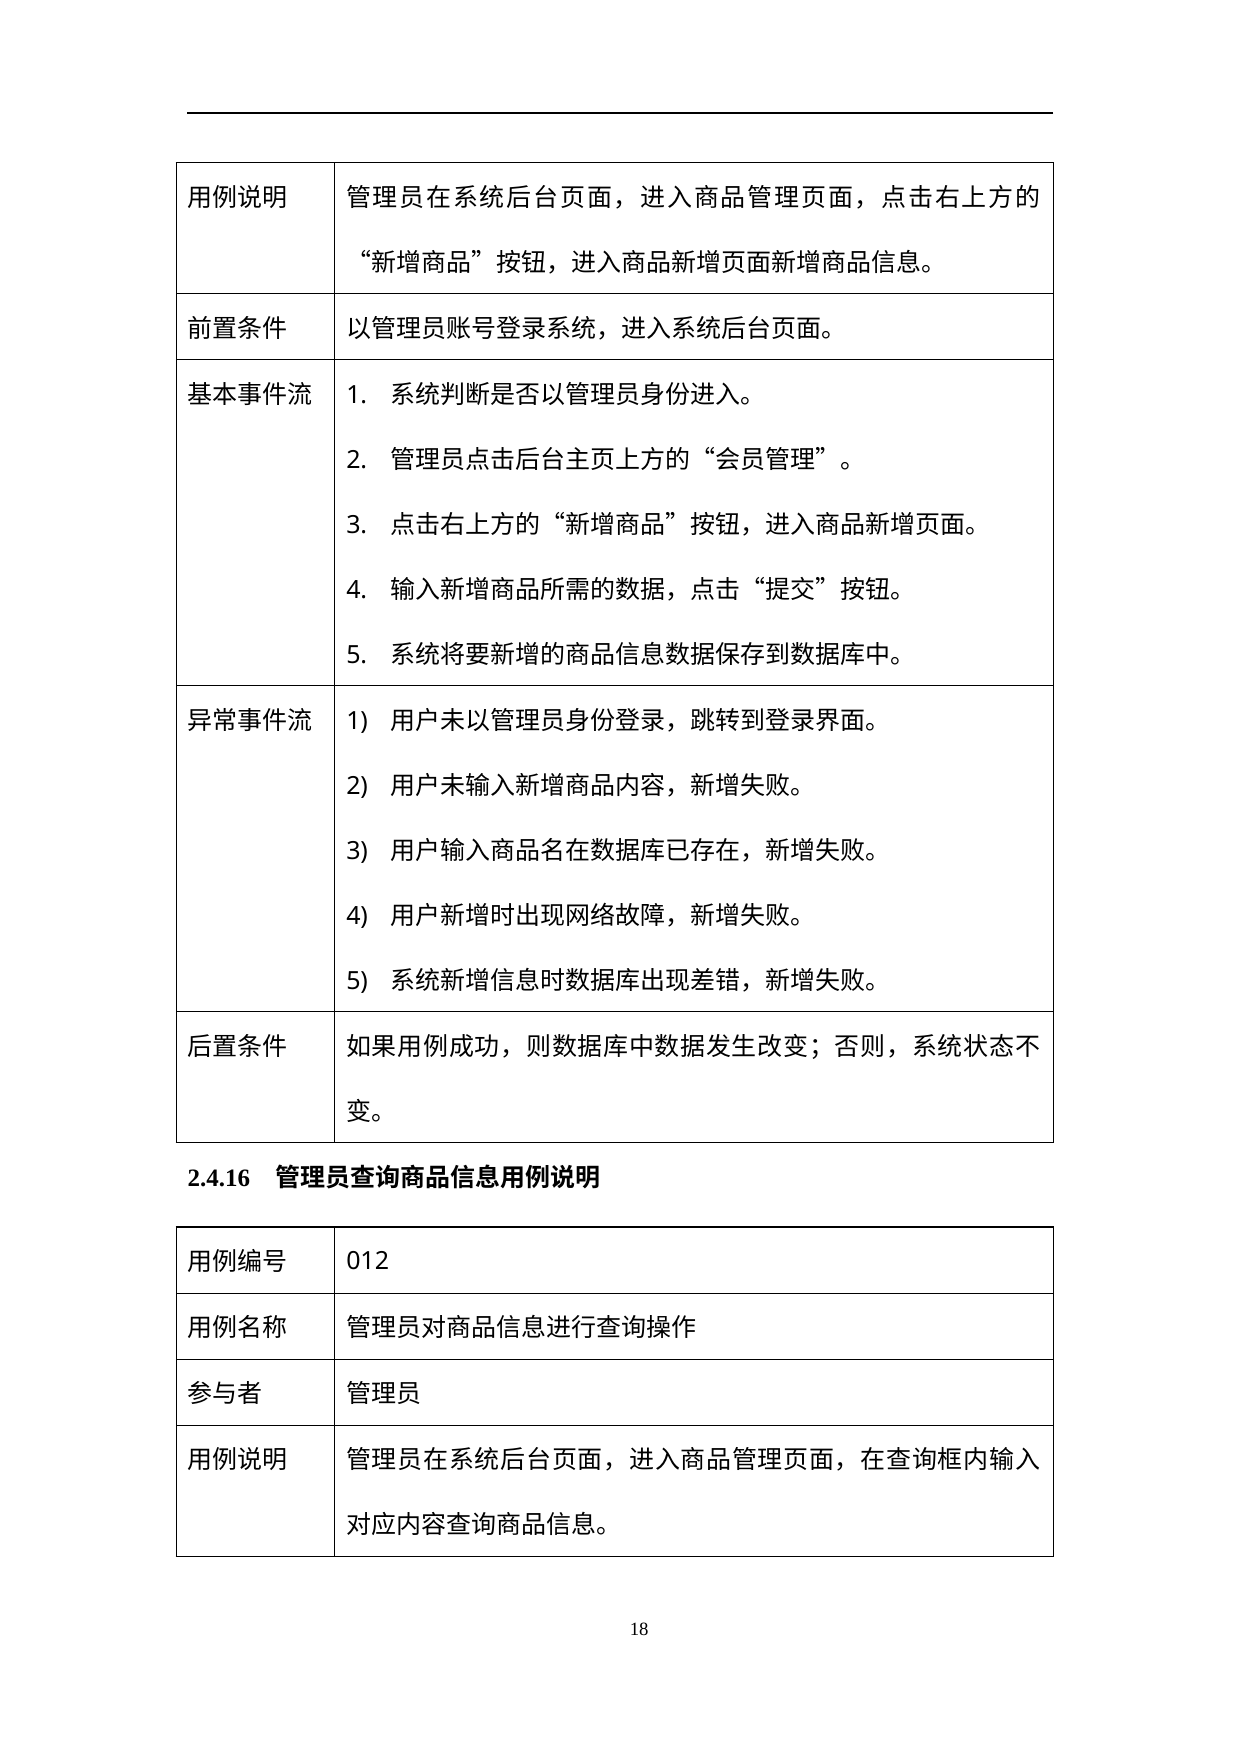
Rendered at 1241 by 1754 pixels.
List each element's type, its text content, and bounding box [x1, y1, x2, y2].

table_cell 如果用例成功，则数据库中数据发生改变；否则，系统状态不变。 [335, 1012, 1053, 1142]
table_cell 异常事件流 [177, 686, 334, 1011]
table_cell 用例说明 [177, 163, 334, 293]
table_cell 管理员 [335, 1360, 1053, 1424]
table_cell 基本事件流 [177, 360, 334, 685]
table_cell 管理员在系统后台页面，进入商品管理页面，点击右上方的“新增商品”按钮，进入商品新增页面新增商品信息。 [335, 163, 1053, 293]
table_cell 以管理员账号登录系统，进入系统后台页面。 [335, 294, 1053, 359]
table_header 用例编号 [177, 1228, 334, 1292]
table_cell 系统判断是否以管理员身份进入。 管理员点击后台主页上方的“会员管理”。 点击右上方的“新增商品”按钮，进入商品新增页面。 输入新增商品所需的数据，点击“提交”按钮。 系统将要新增的商品信息数据保存到数据库中。 [335, 360, 1053, 685]
table_cell 用户未以管理员身份登录，跳转到登录界面。 用户未输入新增商品内容，新增失败。 用户输入商品名在数据库已存在，新增失败。 用户新增时出现网络故障，新增失败。 系统新增信息时数据库出现差错，新增失败。 [335, 686, 1053, 1011]
table_cell 管理员在系统后台页面，进入商品管理页面，在查询框内输入对应内容查询商品信息。 [335, 1426, 1053, 1556]
text 管理员查询商品信息用例说明 [187, 1143, 1053, 1208]
table_cell 前置条件 [177, 294, 334, 359]
table_cell 用例说明 [177, 1426, 334, 1556]
table_cell 用例名称 [177, 1294, 334, 1358]
table_cell 管理员对商品信息进行查询操作 [335, 1294, 1053, 1358]
table_cell 参与者 [177, 1360, 334, 1424]
table_cell 后置条件 [177, 1012, 334, 1142]
table_header 012 [335, 1228, 1053, 1292]
